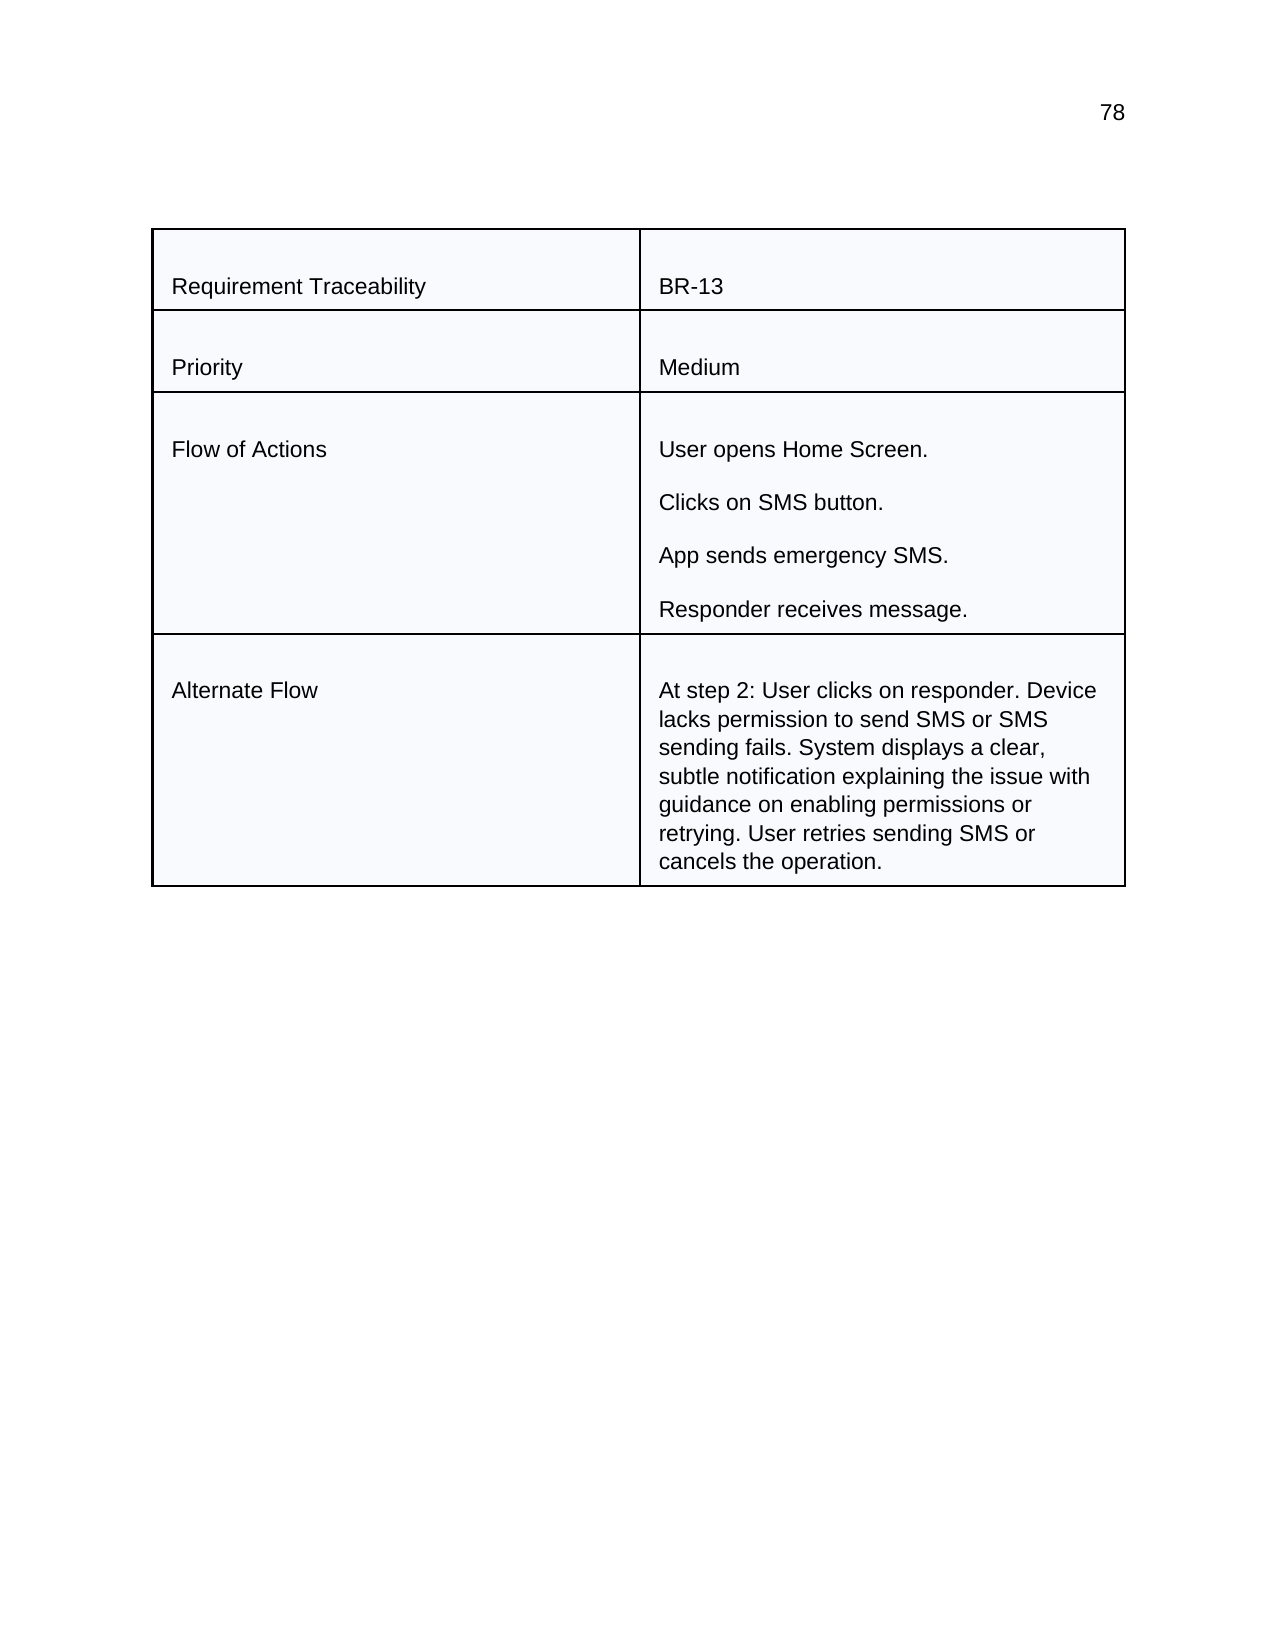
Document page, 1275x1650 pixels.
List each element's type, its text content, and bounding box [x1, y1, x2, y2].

table_cell Flow of Actions [154, 393, 639, 632]
table_cell Priority [154, 311, 639, 391]
table_cell User opens Home Screen. Clicks on SMS button. App sends emergency SMS. Responder receives message. [641, 393, 1124, 632]
table_cell At step 2: User clicks on responder. Device lacks permission to send SMS or SMS sending fails. System displays a clear, subtle notification explaining the issue with guidance on enabling permissions or retrying. User retries sending SMS or cancels the operation. [641, 635, 1124, 884]
table_cell Requirement Traceability [154, 230, 639, 309]
table_cell BR-13 [641, 230, 1124, 309]
table_cell Medium [641, 311, 1124, 391]
table_cell Alternate Flow [154, 635, 639, 884]
